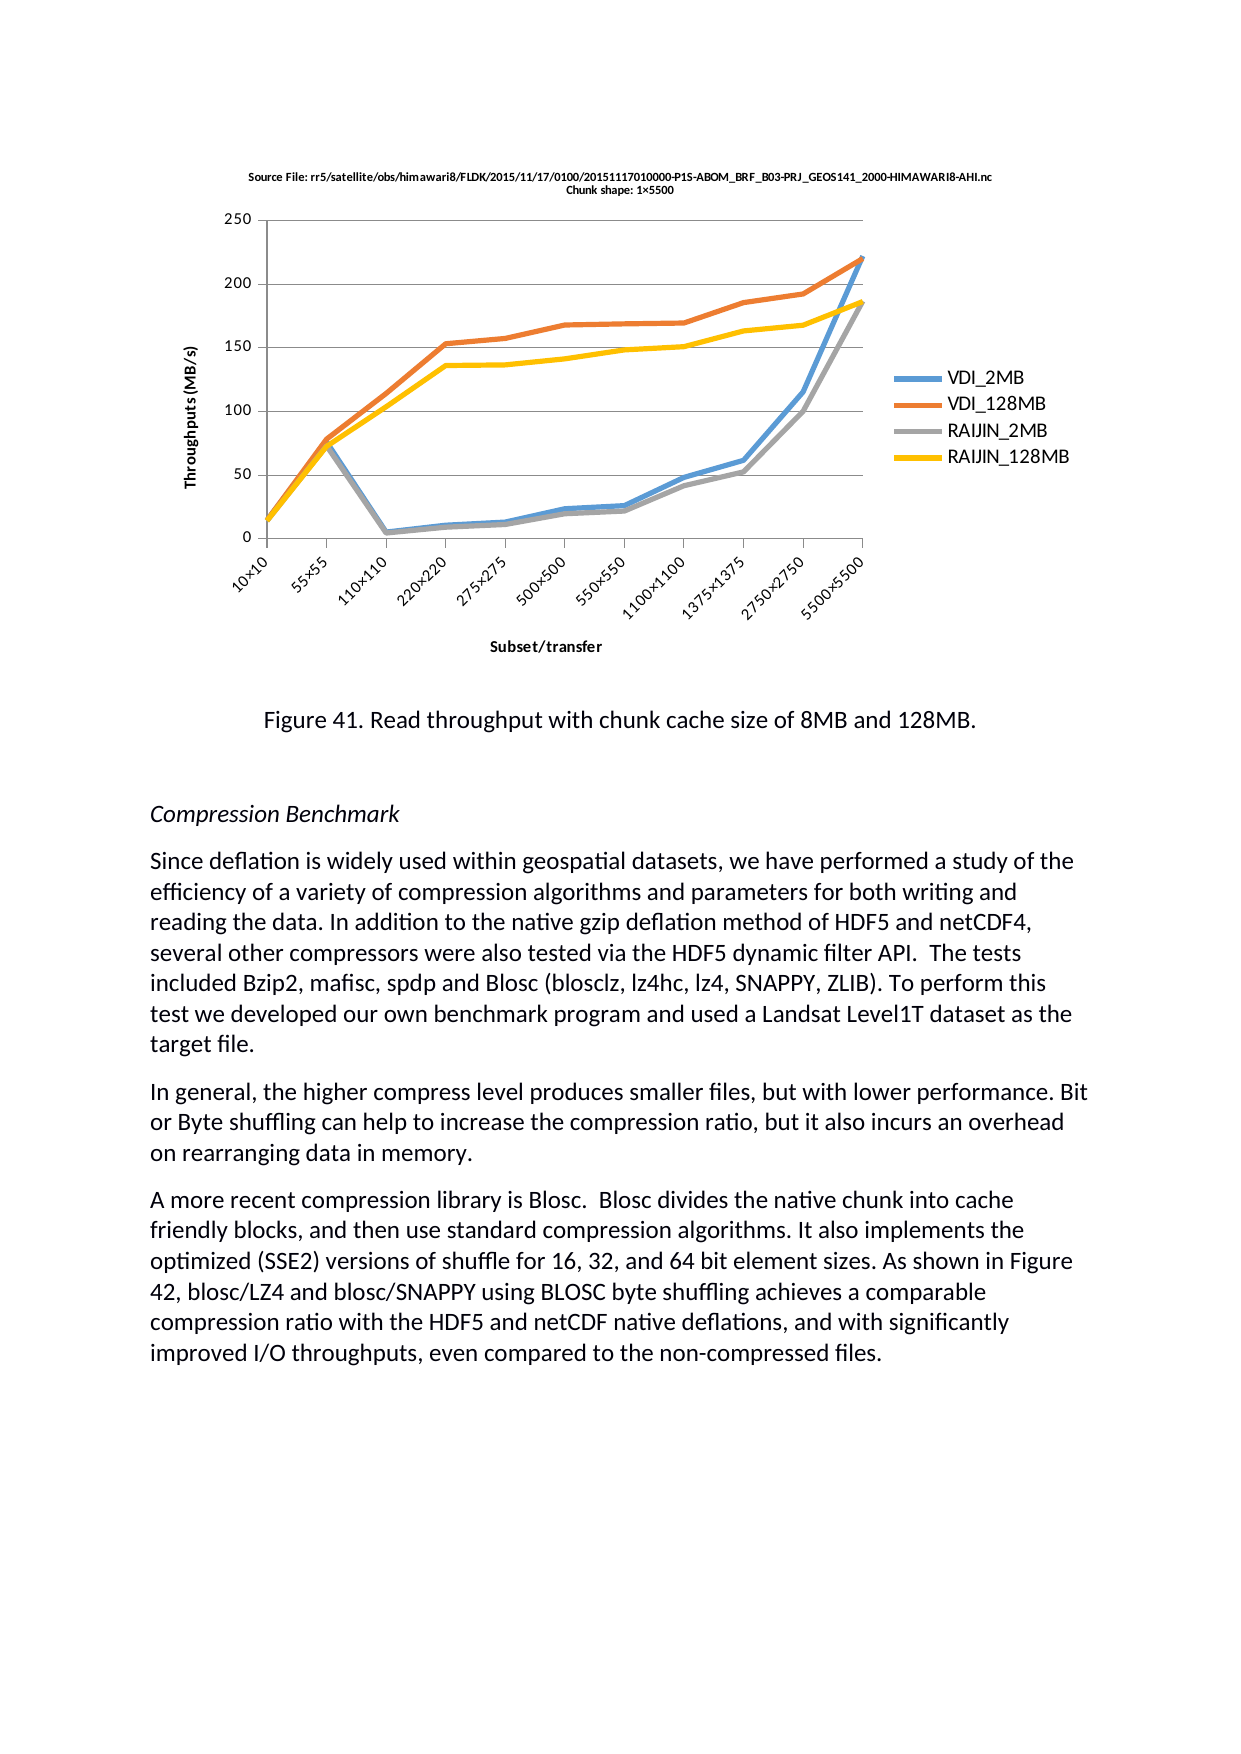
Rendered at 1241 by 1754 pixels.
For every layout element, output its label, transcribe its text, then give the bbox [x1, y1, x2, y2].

text Figure 41. Read throughput with chunk cache size of 8MB and 128MB. [150, 704, 1090, 734]
text Compression Benchmark [150, 798, 1090, 829]
text In general, the higher compress level produces smaller files, but with lower performance. Bit or Byte shuffling can help to increase the compression ratio, but it also incurs an overhead on rearranging data in memory. [150, 1076, 1090, 1167]
text A more recent compression library is Blosc. Blosc divides the native chunk into cache friendly blocks, and then use standard compression algorithms. It also implements the optimized (SSE2) versions of shuffle for 16, 32, and 64 bit element sizes. As shown in Figure 42, blosc/LZ4 and blosc/SNAPPY using BLOSC byte shuffling achieves a comparable compression ratio with the HDF5 and netCDF native deflations, and with significantly improved I/O throughputs, even compared to the non-compressed files. [150, 1184, 1090, 1367]
text Since deflation is widely used within geospatial datasets, we have performed a study of the efficiency of a variety of compression algorithms and parameters for both writing and reading the data. In addition to the native gzip deflation method of HDF5 and netCDF4, several other compressors were also tested via the HDF5 dynamic filter API. The tests included Bzip2, mafisc, spdp and Blosc (blosclz, lz4hc, lz4, SNAPPY, ZLIB). To perform this test we developed our own benchmark program and used a Landsat Level1T dataset as the target file. [150, 846, 1090, 1059]
